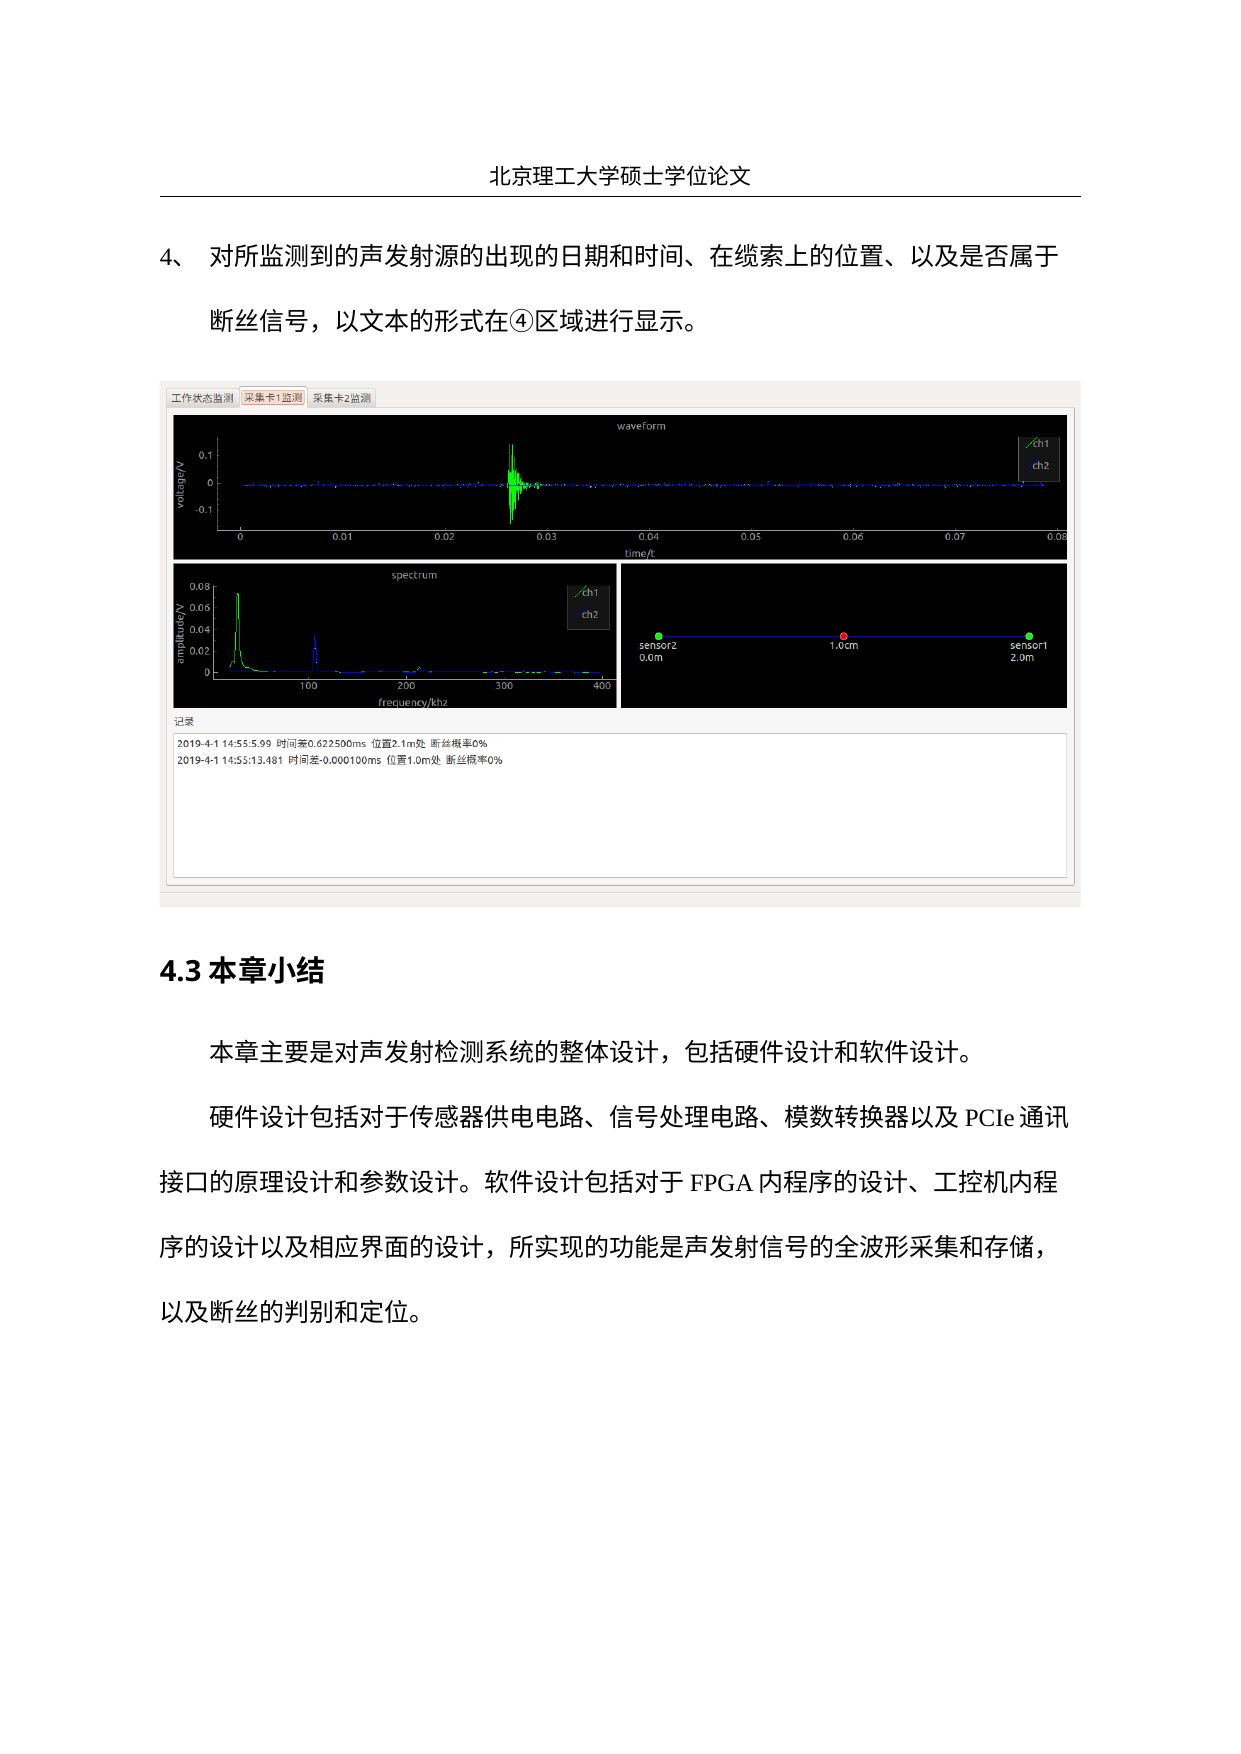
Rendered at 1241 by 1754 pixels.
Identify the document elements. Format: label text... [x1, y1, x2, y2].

picture [159, 381, 1081, 908]
text 本章主要是对声发射检测系统的整体设计，包括硬件设计和软件设计。 [159, 1018, 1081, 1083]
text 4.3 本章小结 [159, 937, 1081, 1002]
text 硬件设计包括对于传感器供电电路、信号处理电路、模数转换器以及PCIe通讯接口的原理设计和参数设计。软件设计包括对于FPGA内程序的设计、工控机内程序的设计以及相应界面的设计，所实现的功能是声发射信号的全波形采集和存储，以及断丝的判别和定位。 [159, 1083, 1081, 1343]
list 对所监测到的声发射源的出现的日期和时间、在缆索上的位置、以及是否属于断丝信号，以文本的形式在区域进行显示。 [159, 222, 1081, 352]
